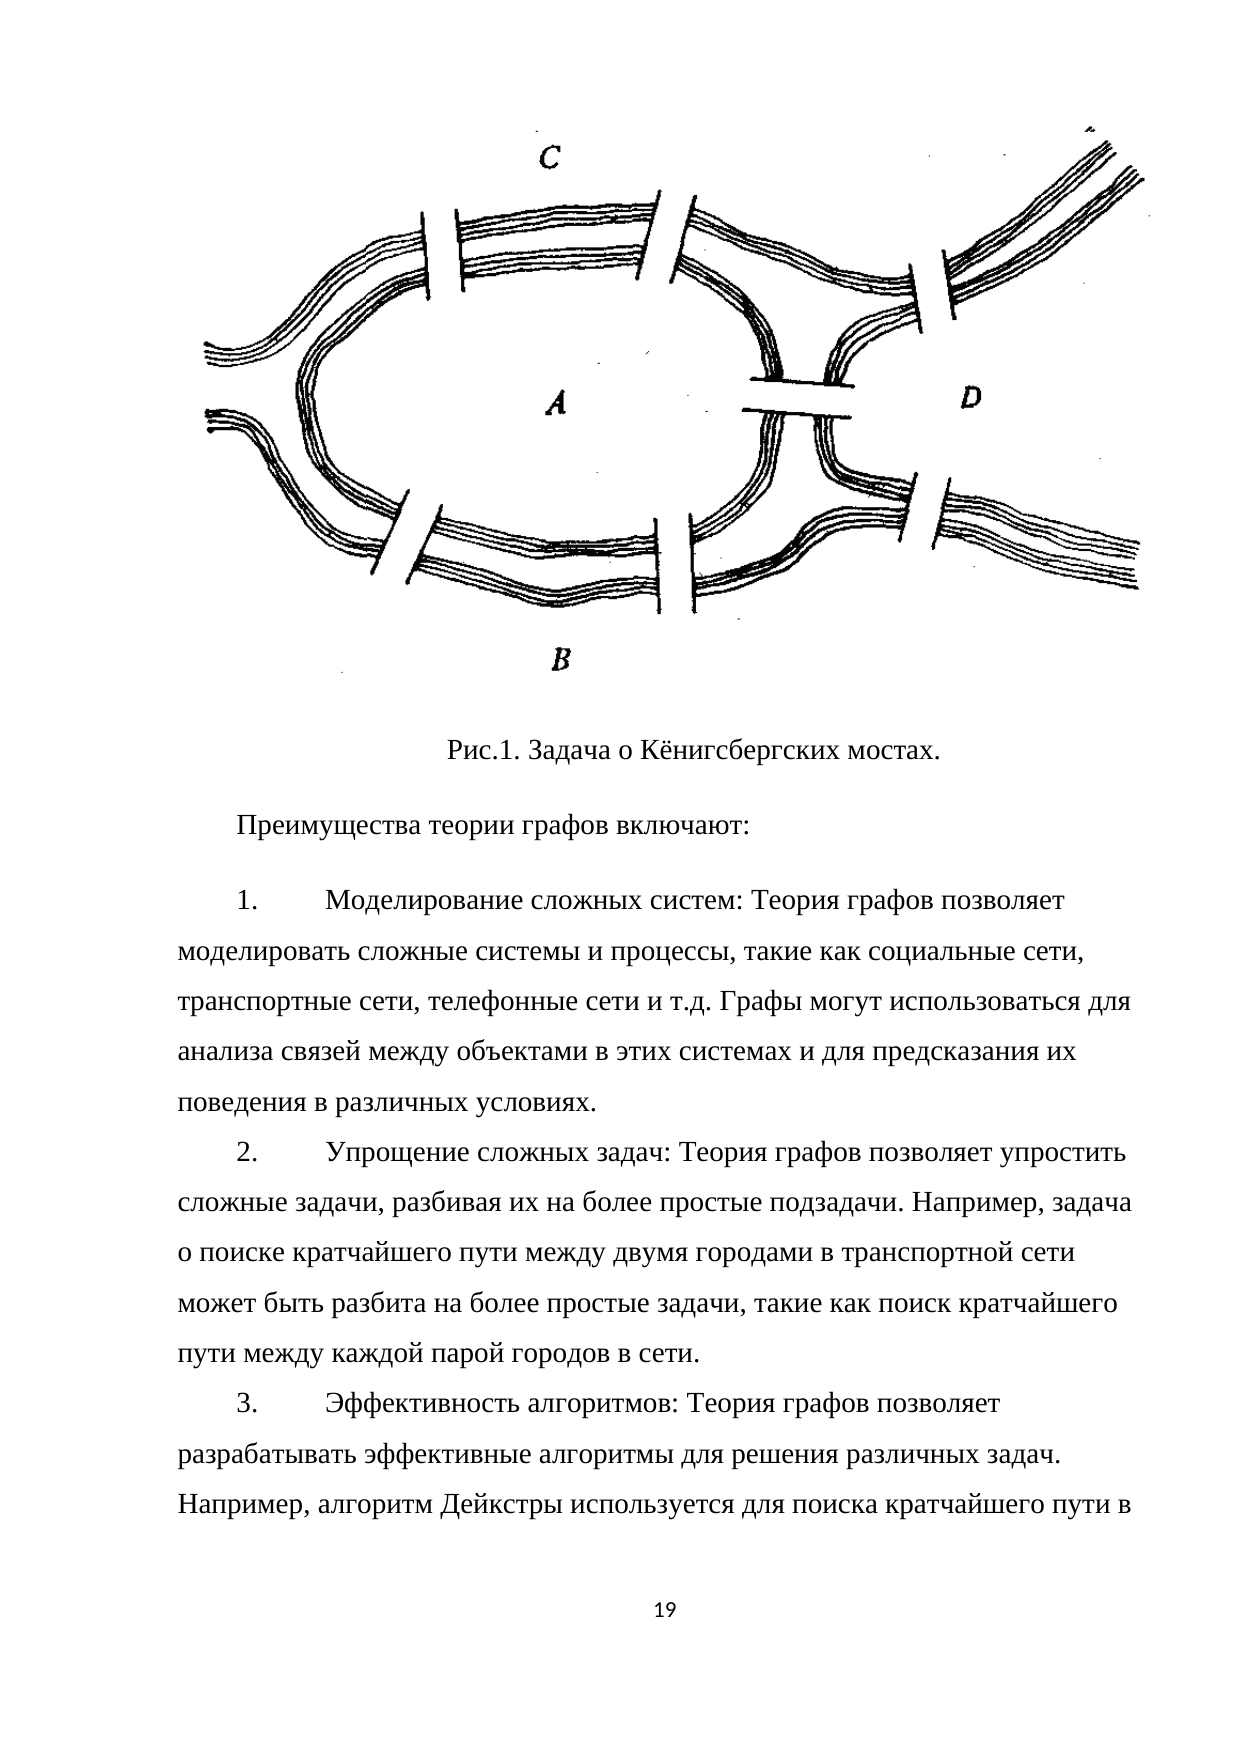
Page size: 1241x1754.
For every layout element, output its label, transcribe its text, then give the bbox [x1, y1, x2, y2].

picture [177, 118, 1152, 689]
list Упрощение сложных задач: Теория графов позволяет упростить сложные задачи, разбивая их на более простые подзадачи. Например, задача о поиске кратчайшего пути между двумя городами в транспортной сети может быть разбита на более простые задачи, такие как поиск кратчайшего пути между каждой парой городов в сети. [177, 1134, 1152, 1369]
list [177, 1386, 1152, 1520]
text Преимущества теории графов включают: [177, 807, 1152, 841]
text Рис.1. Задача о Кёнигсбергских мостах. [177, 732, 1152, 765]
list Моделирование сложных систем: Теория графов позволяет моделировать сложные системы и процессы, такие как социальные сети, транспортные сети, телефонные сети и т.д. Графы могут использоваться для анализа связей между объектами в этих системах и для предсказания их поведения в различных условиях. [177, 882, 1152, 1117]
